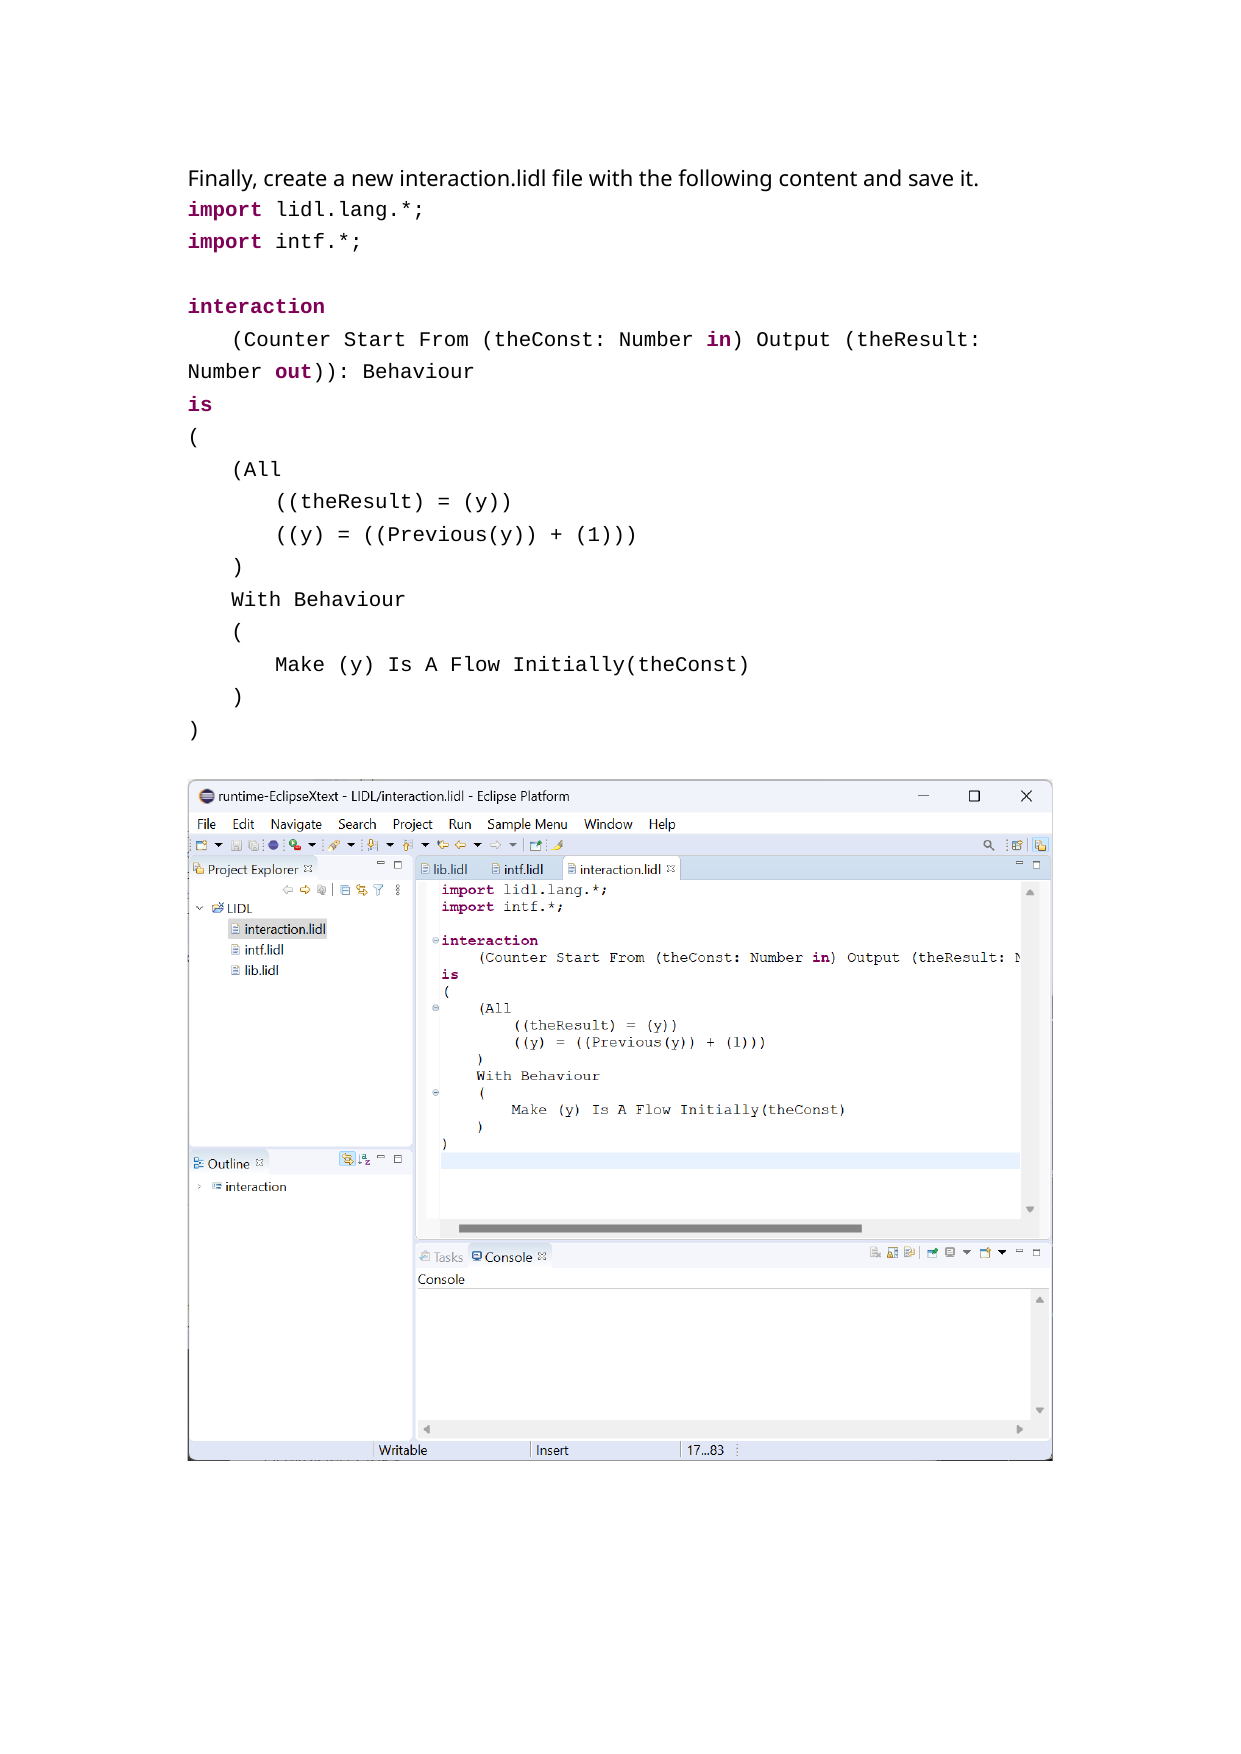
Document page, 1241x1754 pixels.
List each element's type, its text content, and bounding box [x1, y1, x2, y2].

text is [187, 389, 1053, 422]
text ) [187, 552, 1053, 584]
text interaction [187, 292, 1053, 324]
text Make (y) Is A Flow Initially(theConst) [187, 649, 1053, 682]
text With Behaviour [187, 584, 1053, 617]
text ((y) = ((Previous(y)) + (1))) [187, 519, 1053, 552]
text ( [187, 422, 1053, 454]
picture [187, 779, 1053, 1461]
text ((theResult) = (y)) [187, 487, 1053, 519]
text import intf.*; [187, 227, 1053, 259]
text (Counter Start From (theConst: Number in) Output (theResult: Number out)): Behaviour [187, 324, 1053, 389]
text (All [187, 454, 1053, 487]
text ) [187, 682, 1053, 714]
text import lidl.lang.*; [187, 194, 1053, 227]
text Finally, create a new interaction.lidl file with the following content and save it. [187, 162, 1053, 194]
text ) [187, 714, 1053, 747]
text ( [187, 617, 1053, 649]
